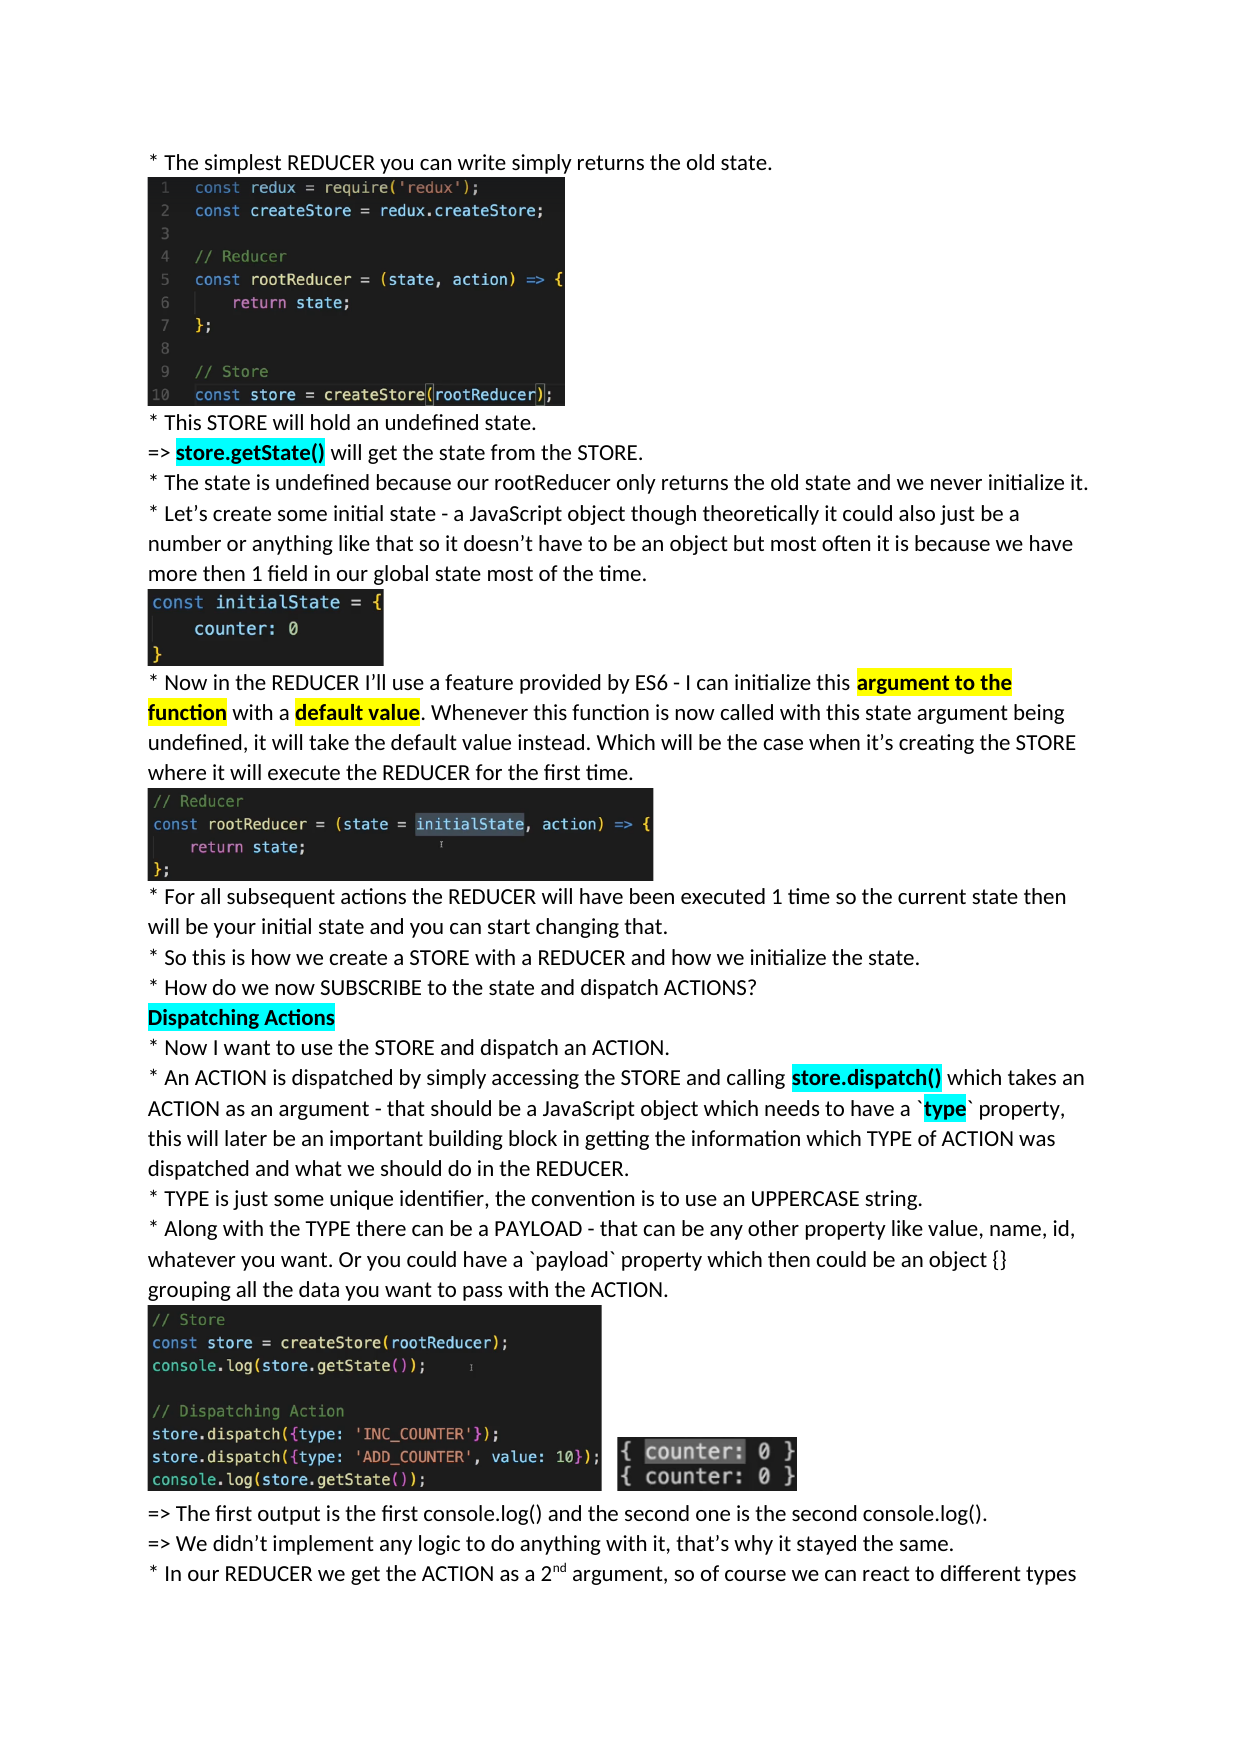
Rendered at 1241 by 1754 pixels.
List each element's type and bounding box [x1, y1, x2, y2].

picture [147, 177, 565, 406]
picture [147, 1305, 602, 1491]
picture [147, 788, 654, 881]
picture [617, 1437, 797, 1491]
picture [147, 589, 384, 666]
text [148, 148, 1093, 1587]
